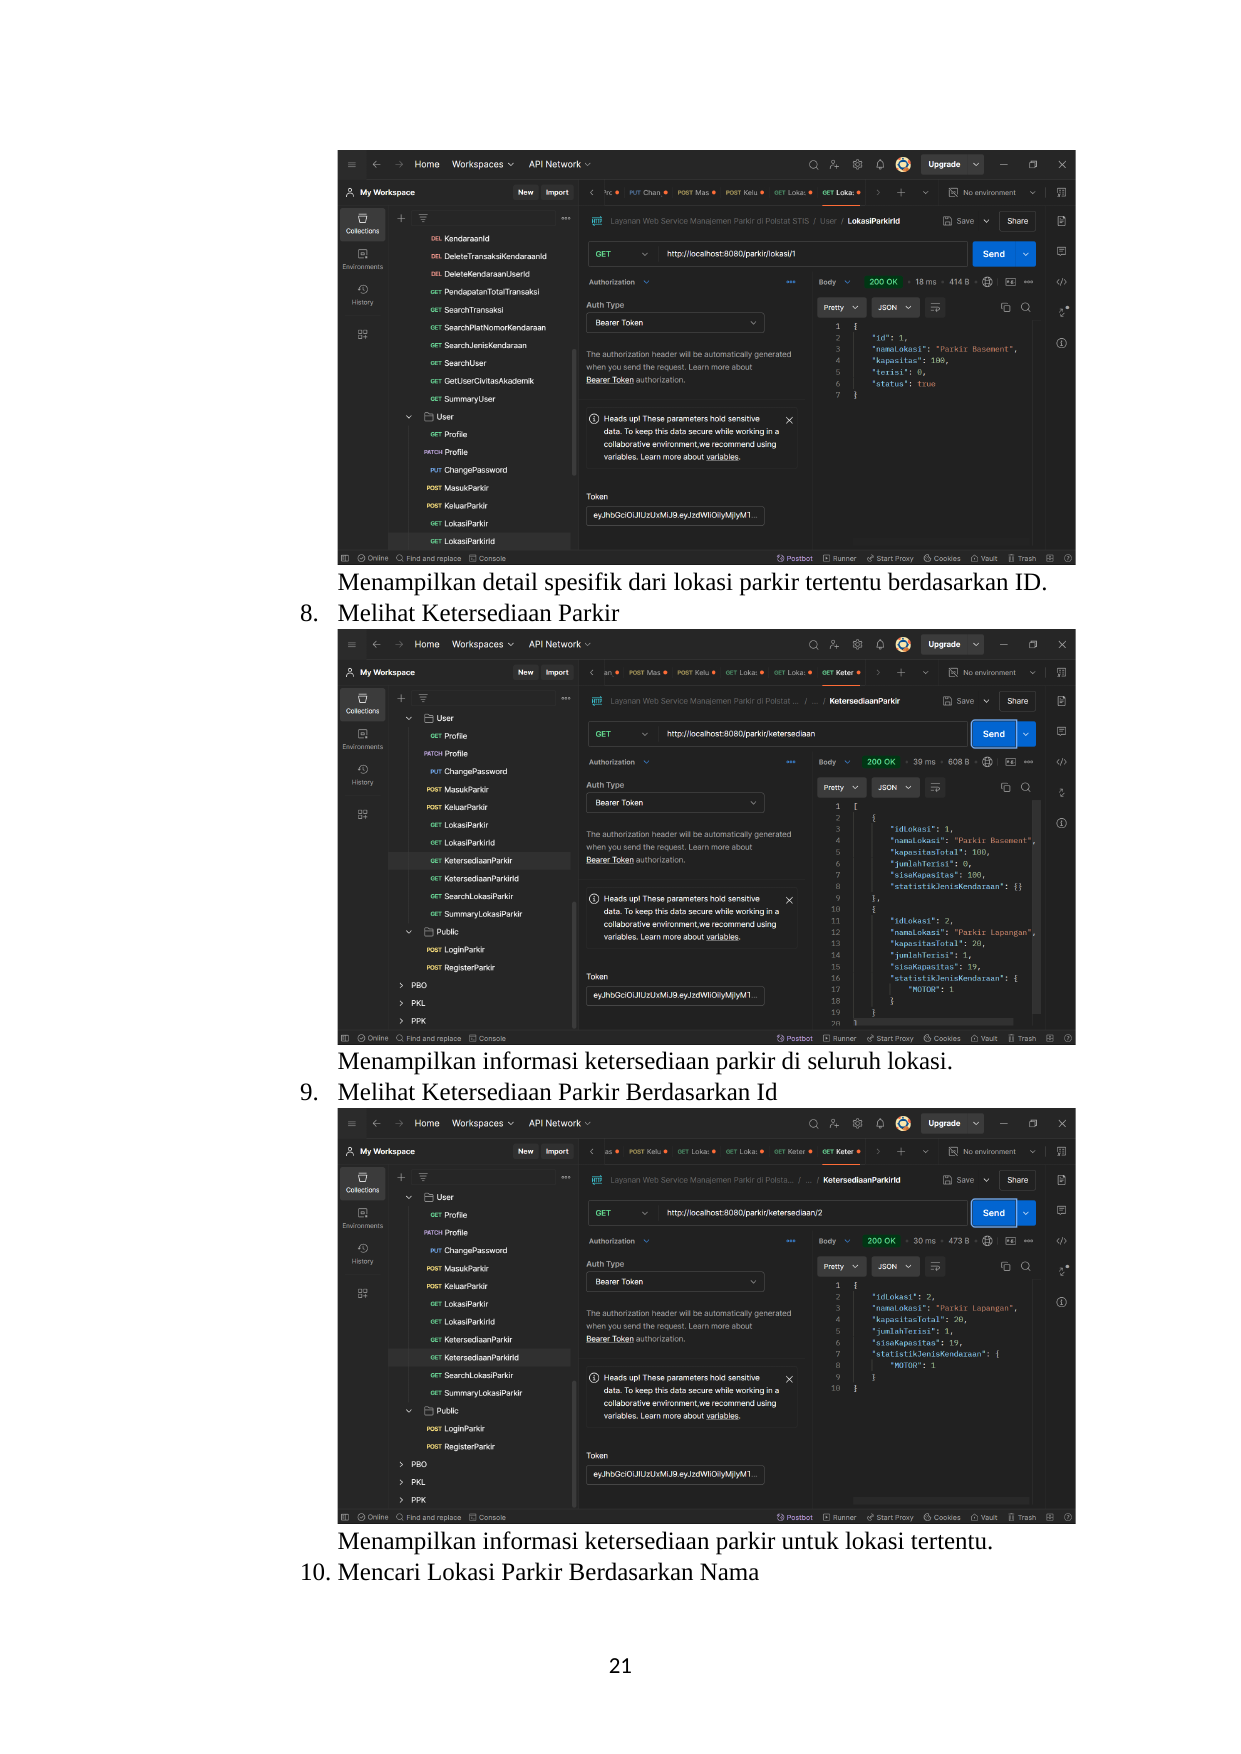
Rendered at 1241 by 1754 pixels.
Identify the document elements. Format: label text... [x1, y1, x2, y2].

list Melihat Ketersediaan Parkir [300, 598, 1090, 627]
picture [337, 150, 1076, 565]
picture [337, 629, 1076, 1045]
list Menampilkan detail spesifik dari lokasi parkir tertentu berdasarkan ID. [337, 567, 1090, 596]
list Melihat Ketersediaan Parkir Berdasarkan Id [300, 1077, 1090, 1106]
picture [337, 1108, 1076, 1524]
list Menampilkan informasi ketersediaan parkir di seluruh lokasi. [337, 1046, 1090, 1075]
list Menampilkan informasi ketersediaan parkir untuk lokasi tertentu. [337, 1526, 1090, 1554]
list Mencari Lokasi Parkir Berdasarkan Nama [300, 1557, 1090, 1586]
